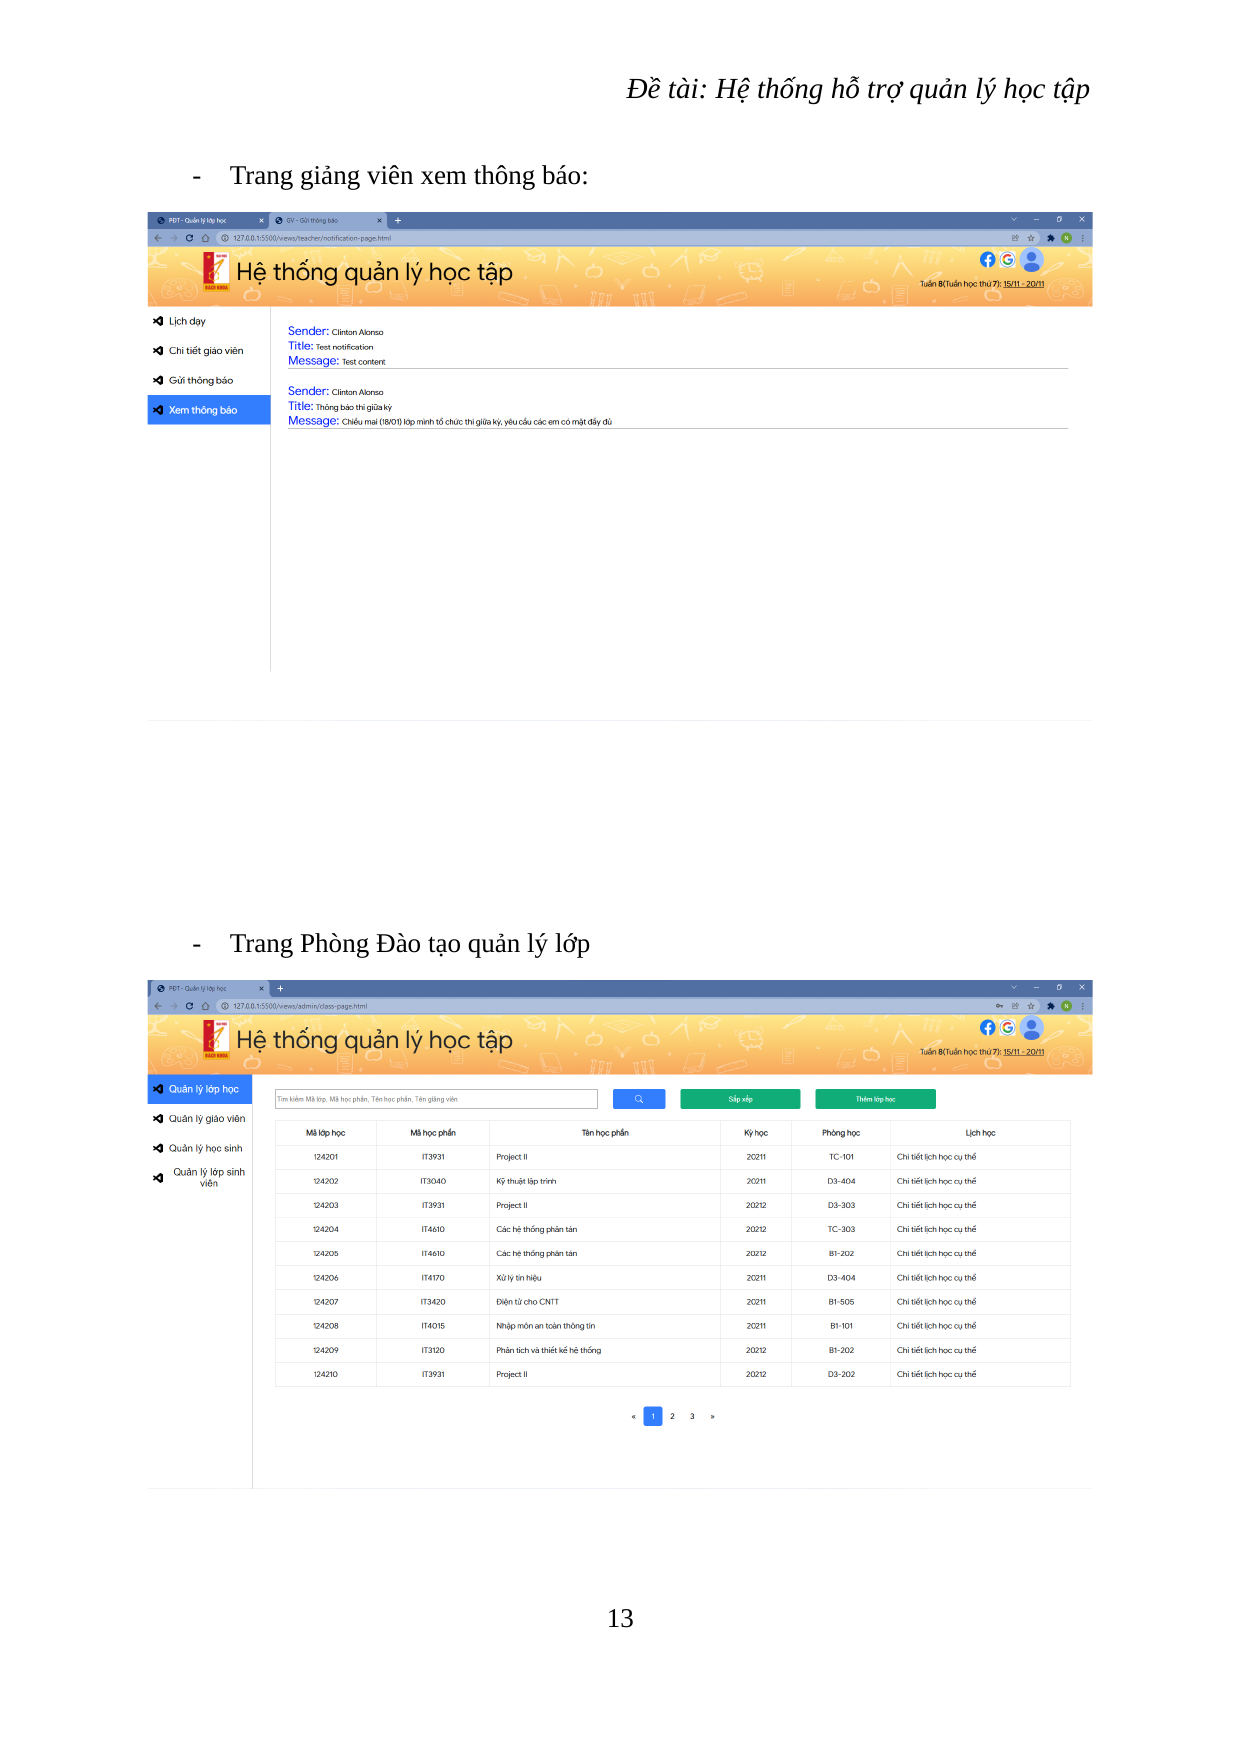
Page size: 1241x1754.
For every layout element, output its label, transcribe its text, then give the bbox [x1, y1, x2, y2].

list Trang giảng viên xem thông báo: [192, 156, 1092, 194]
picture [147, 980, 1093, 1489]
list Trang Phòng Đào tạo quản lý lớp [192, 924, 1092, 962]
picture [147, 212, 1093, 721]
